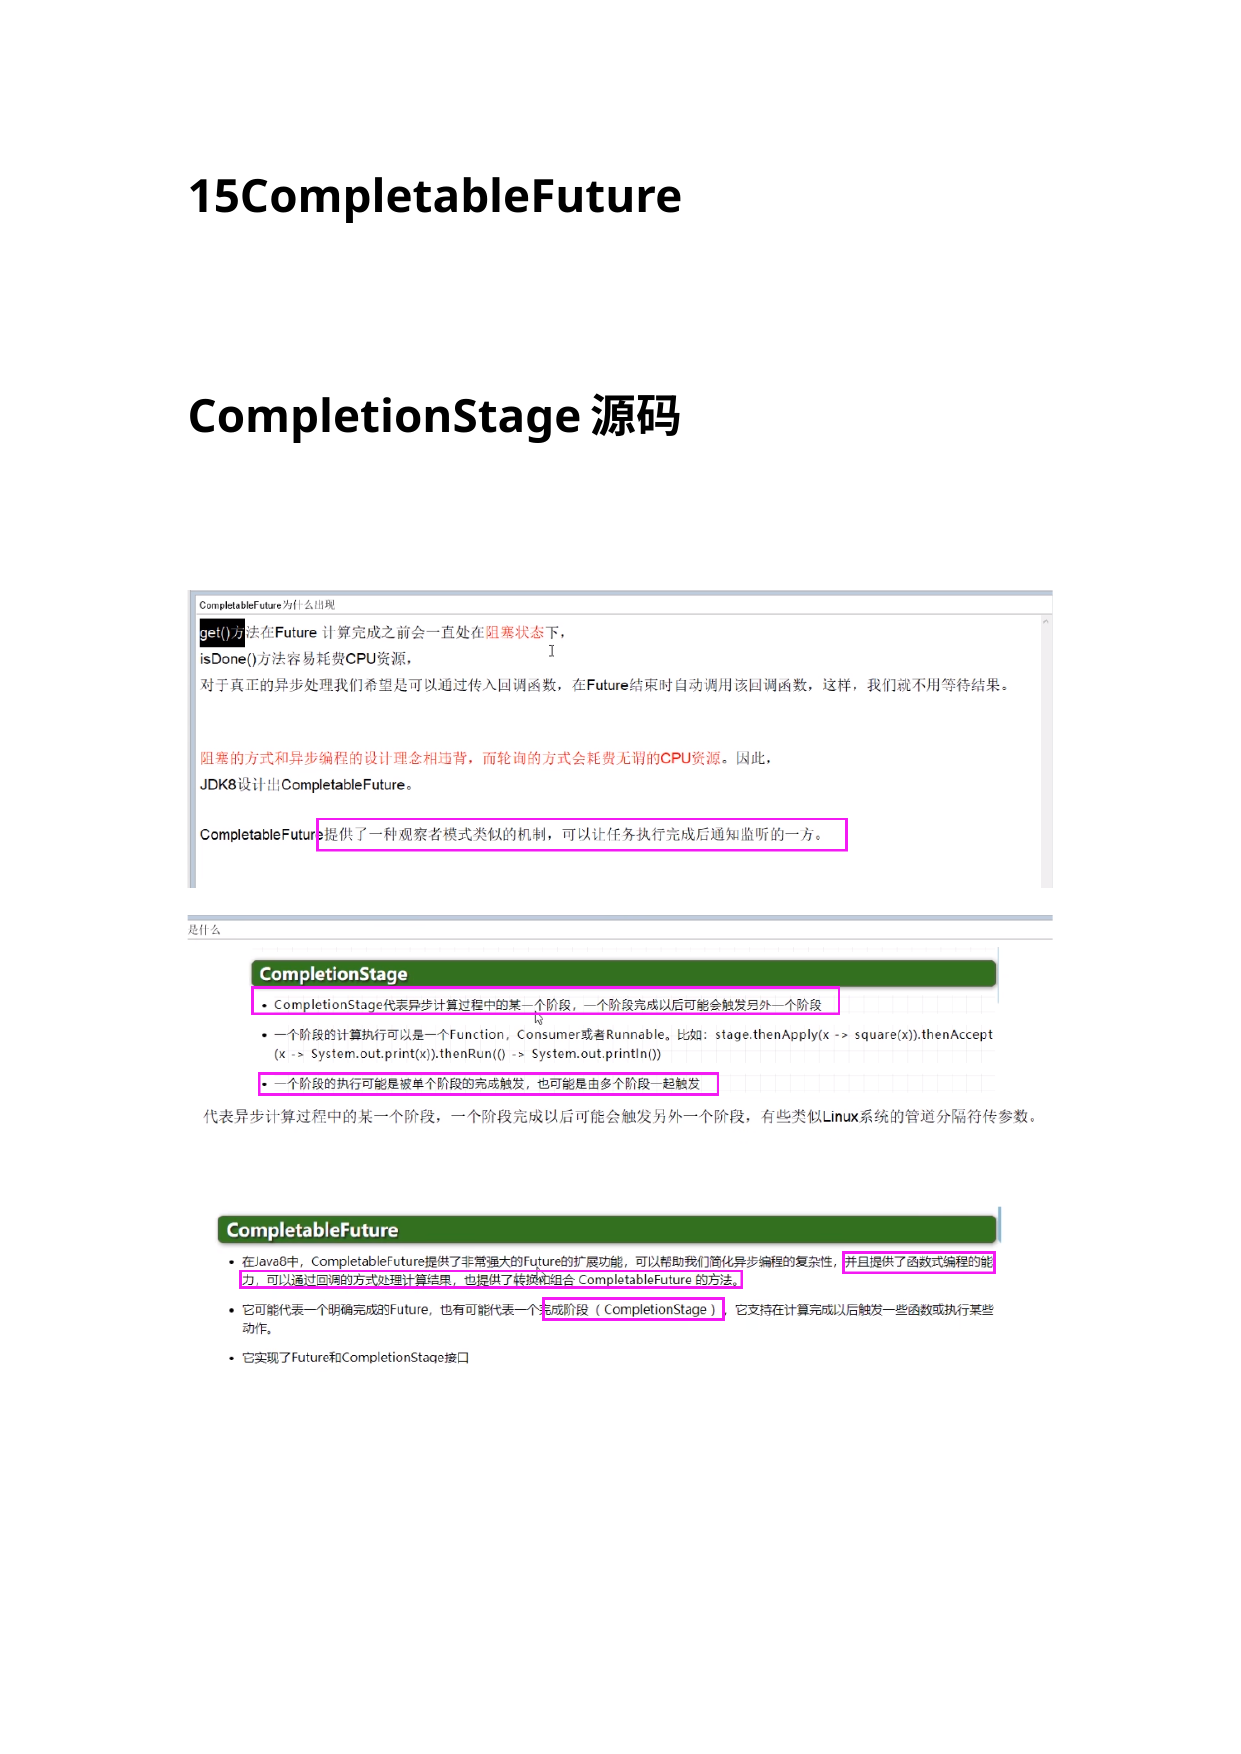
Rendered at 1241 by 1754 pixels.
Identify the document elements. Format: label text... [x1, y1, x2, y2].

picture [187, 915, 1053, 1168]
picture [187, 590, 1053, 888]
subtitle 15CompletableFuture CompletionStage源码 [187, 162, 1053, 462]
picture [187, 1175, 1053, 1424]
